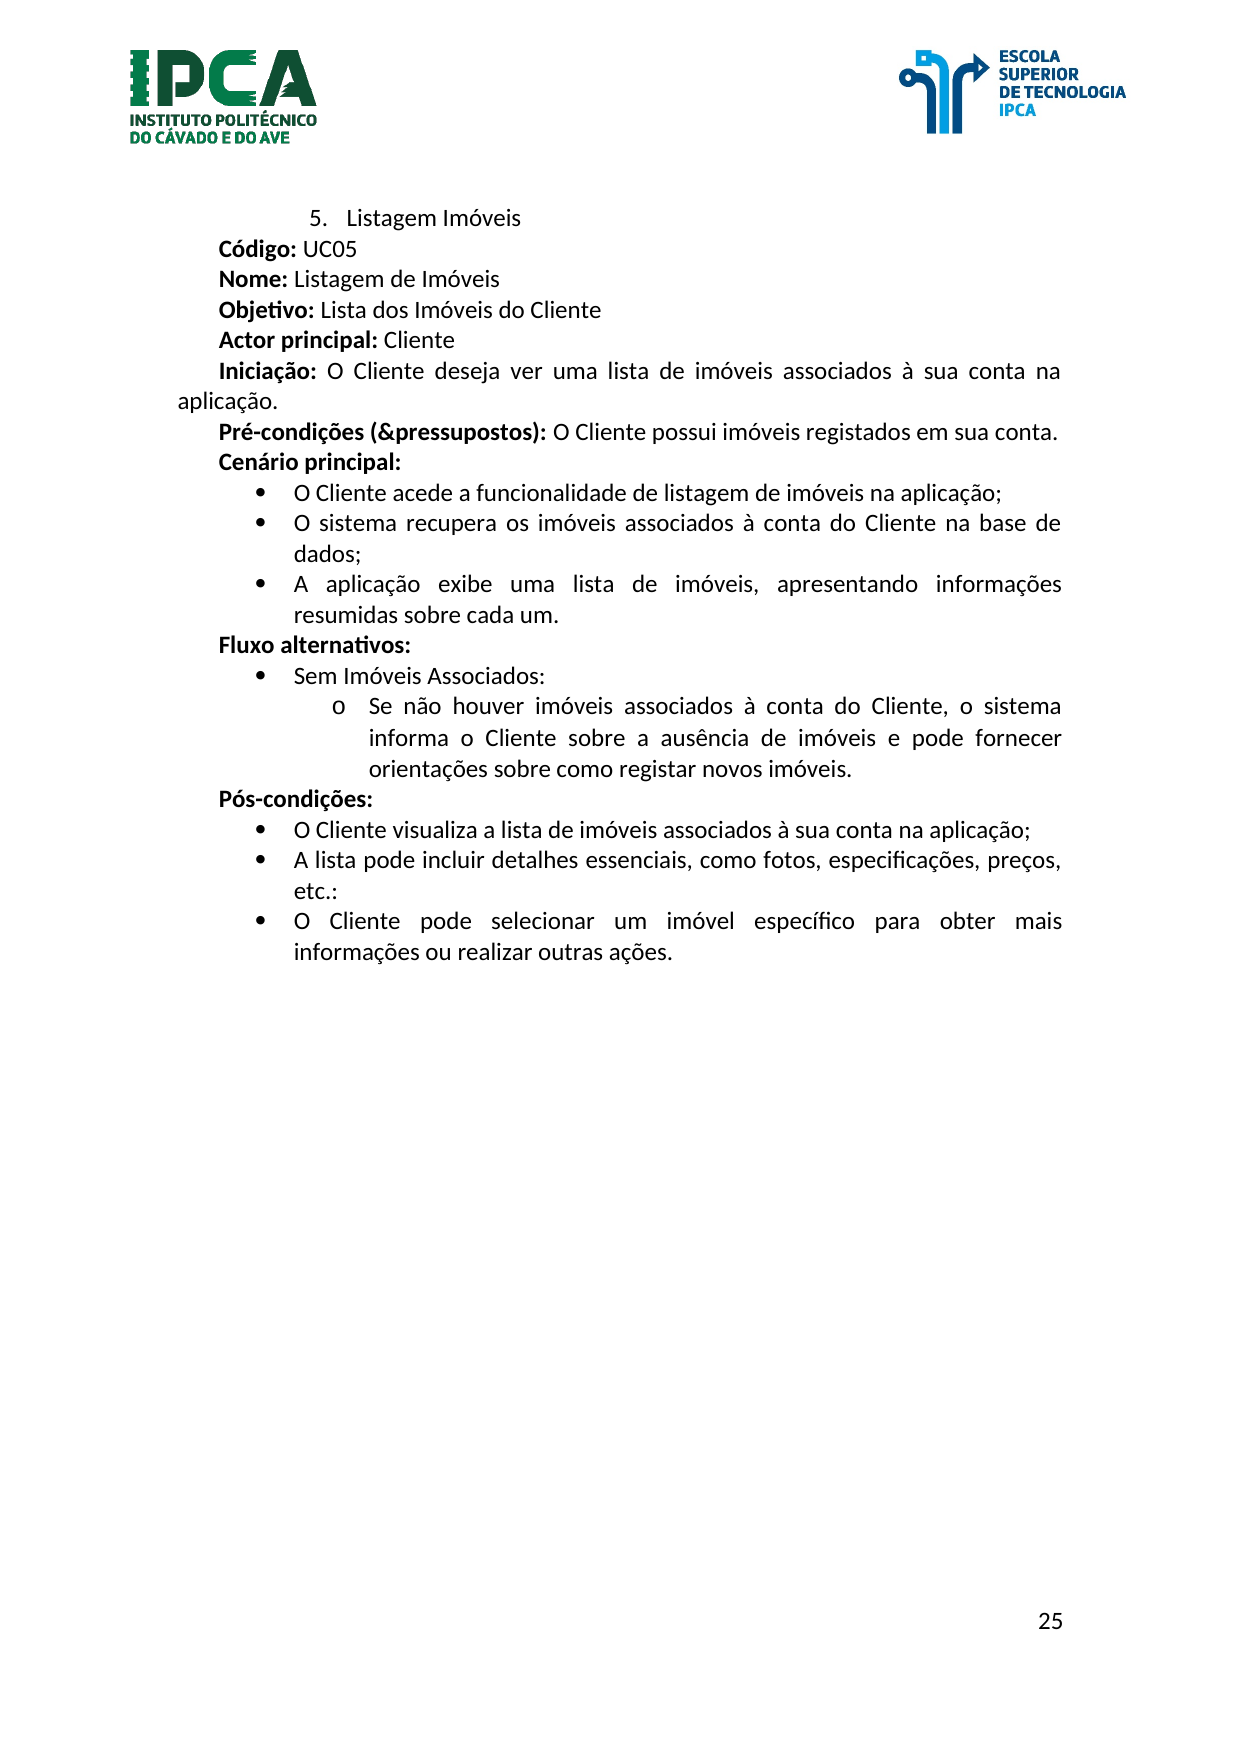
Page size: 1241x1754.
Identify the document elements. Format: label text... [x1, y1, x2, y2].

list O Cliente pode selecionar um imóvel específico para obter mais informações ou realizar outras ações. [256, 905, 1063, 966]
text Cenário principal: [177, 446, 1063, 477]
text Objetivo: Lista dos Imóveis do Cliente [177, 294, 1063, 324]
list Listagem Imóveis [309, 202, 1063, 233]
text Pós-condições: [177, 783, 1063, 814]
list O Cliente acede a funcionalidade de listagem de imóveis na aplicação; [256, 477, 1063, 507]
text Fluxo alternativos: [177, 629, 1063, 660]
list A lista pode incluir detalhes essenciais, como fotos, especificações, preços, etc.: [256, 844, 1063, 905]
list Se não houver imóveis associados à conta do Cliente, o sistema informa o Cliente sobre a ausência de imóveis e pode fornecer orientações sobre como registar novos imóveis. [331, 691, 1063, 783]
text Actor principal: Cliente [177, 324, 1063, 355]
picture [126, 46, 318, 144]
list O Cliente visualiza a lista de imóveis associados à sua conta na aplicação; [256, 814, 1063, 844]
text Código: UC05 [177, 233, 1063, 263]
text Pré-condições (&pressupostos): O Cliente possui imóveis registados em sua conta. [177, 416, 1063, 446]
picture [896, 46, 1132, 138]
list A aplicação exibe uma lista de imóveis, apresentando informações resumidas sobre cada um. [256, 568, 1063, 629]
text Iniciação: O Cliente deseja ver uma lista de imóveis associados à sua conta na aplicação. [177, 355, 1063, 416]
list Sem Imóveis Associados: [256, 660, 1063, 691]
list O sistema recupera os imóveis associados à conta do Cliente na base de dados; [256, 507, 1063, 568]
text Nome: Listagem de Imóveis [177, 263, 1063, 294]
